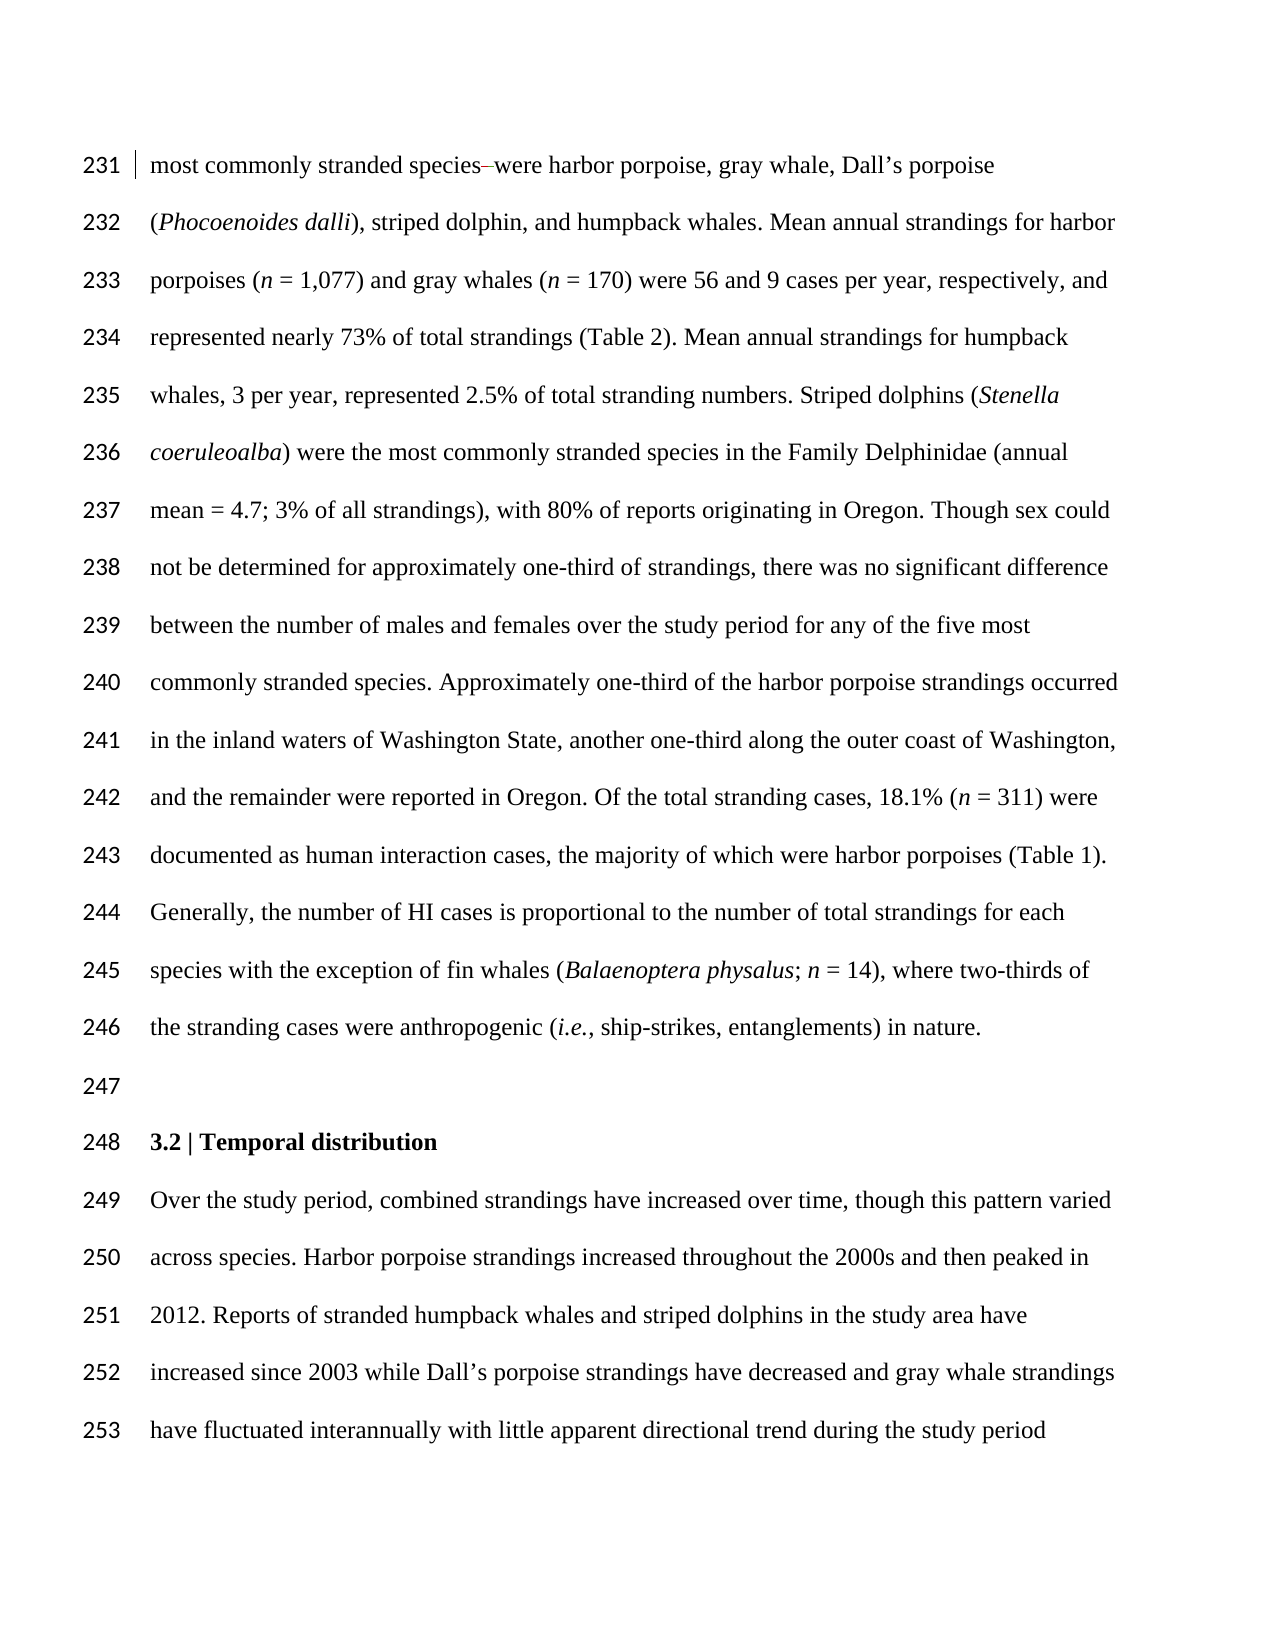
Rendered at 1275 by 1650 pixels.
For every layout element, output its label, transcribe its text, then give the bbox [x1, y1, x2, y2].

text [150, 150, 1125, 1041]
text 3.2 | Temporal distribution [150, 1127, 1125, 1156]
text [150, 1185, 1125, 1444]
